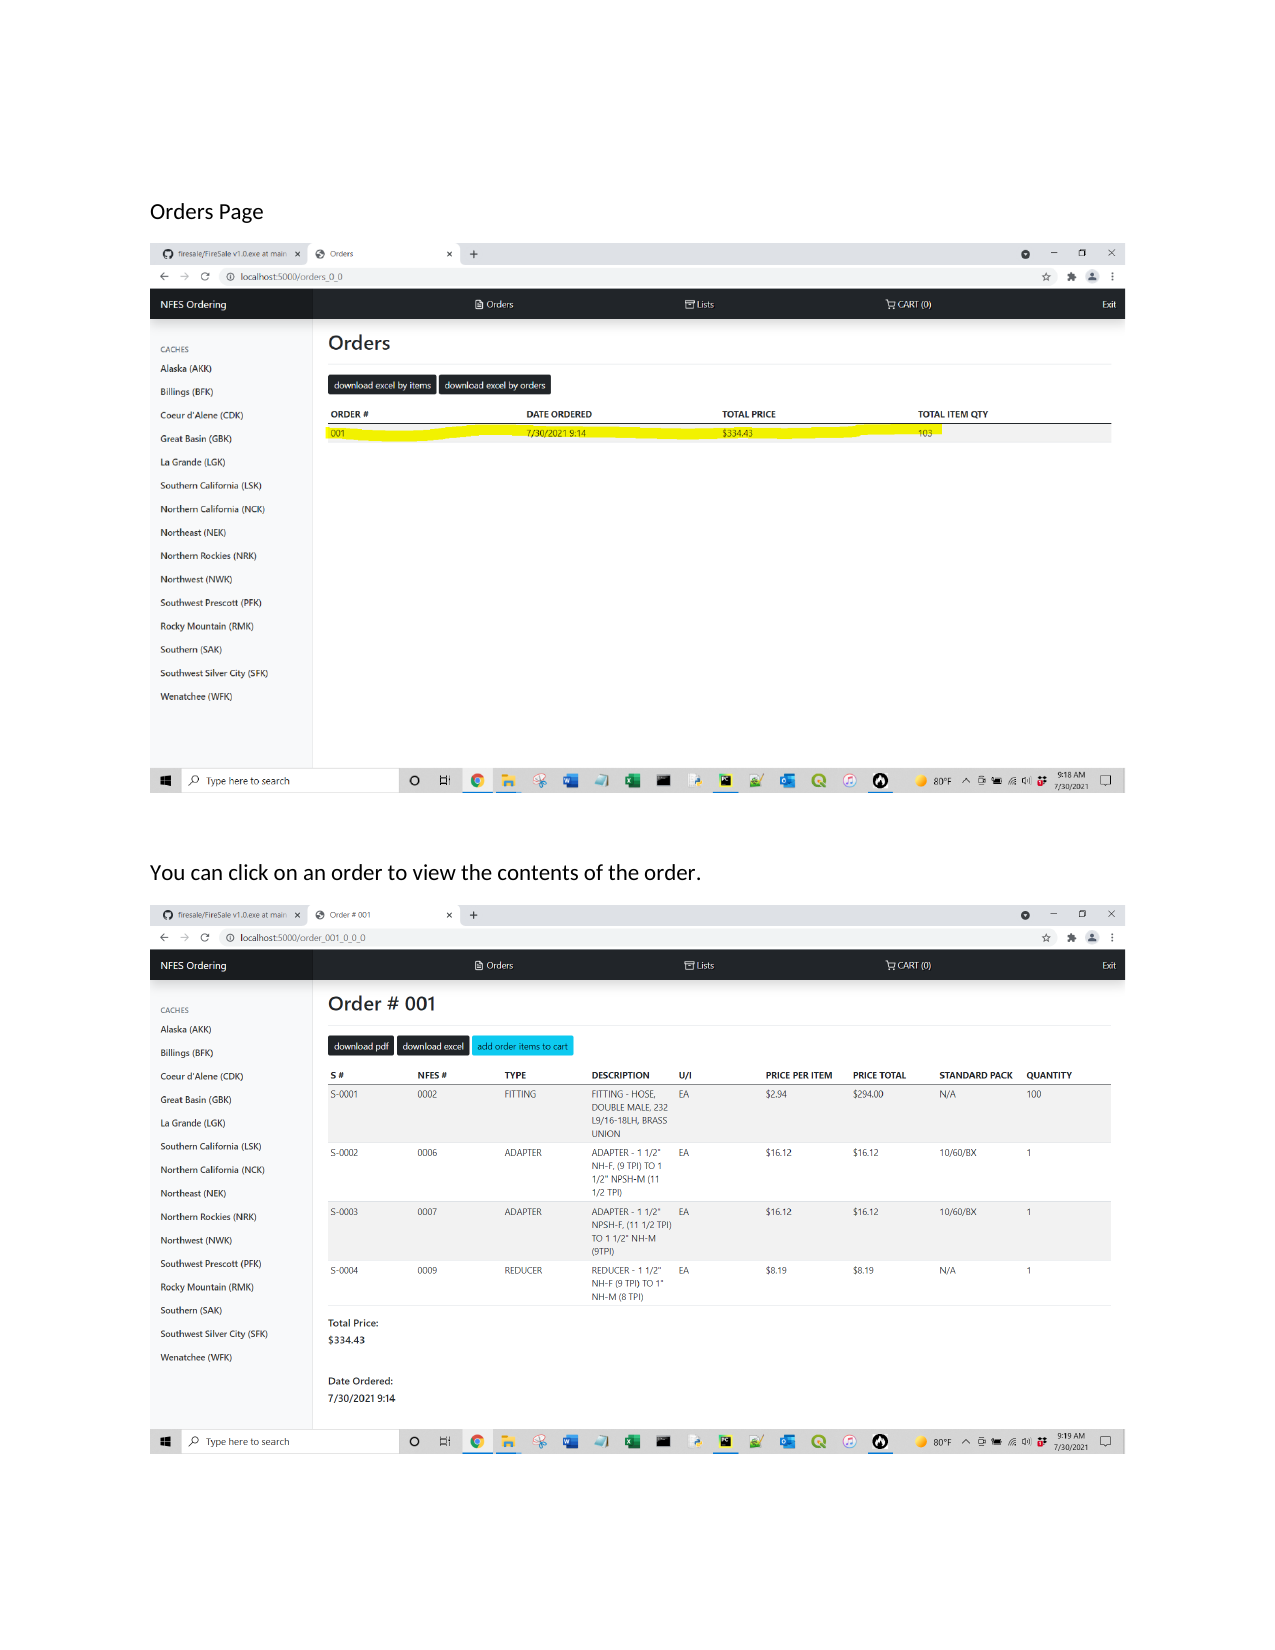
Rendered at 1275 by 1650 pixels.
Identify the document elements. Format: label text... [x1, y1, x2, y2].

text Orders Page [150, 197, 1125, 225]
text You can click on an order to view the contents of the order. [150, 858, 1125, 886]
picture [150, 905, 1125, 1454]
picture [150, 243, 1125, 793]
